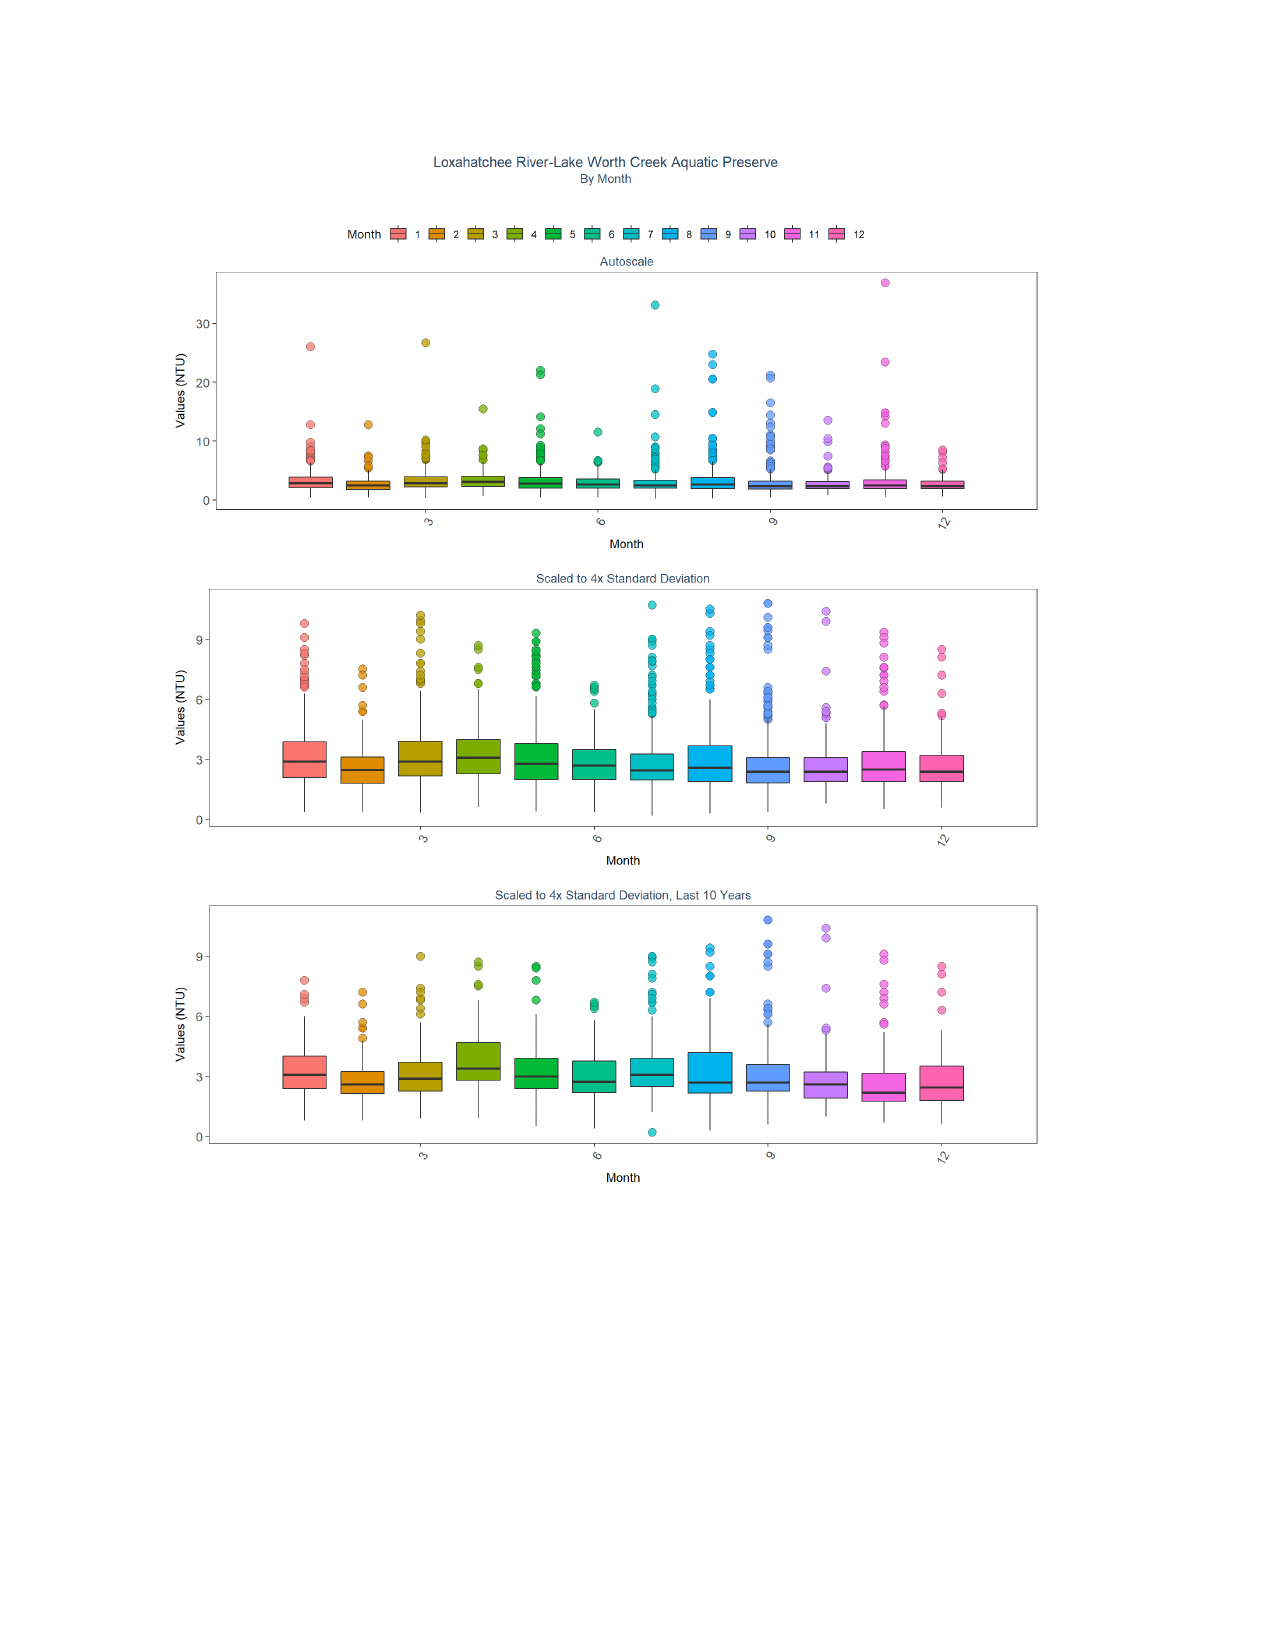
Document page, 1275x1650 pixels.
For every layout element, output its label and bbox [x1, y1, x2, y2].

picture [168, 150, 1044, 1200]
